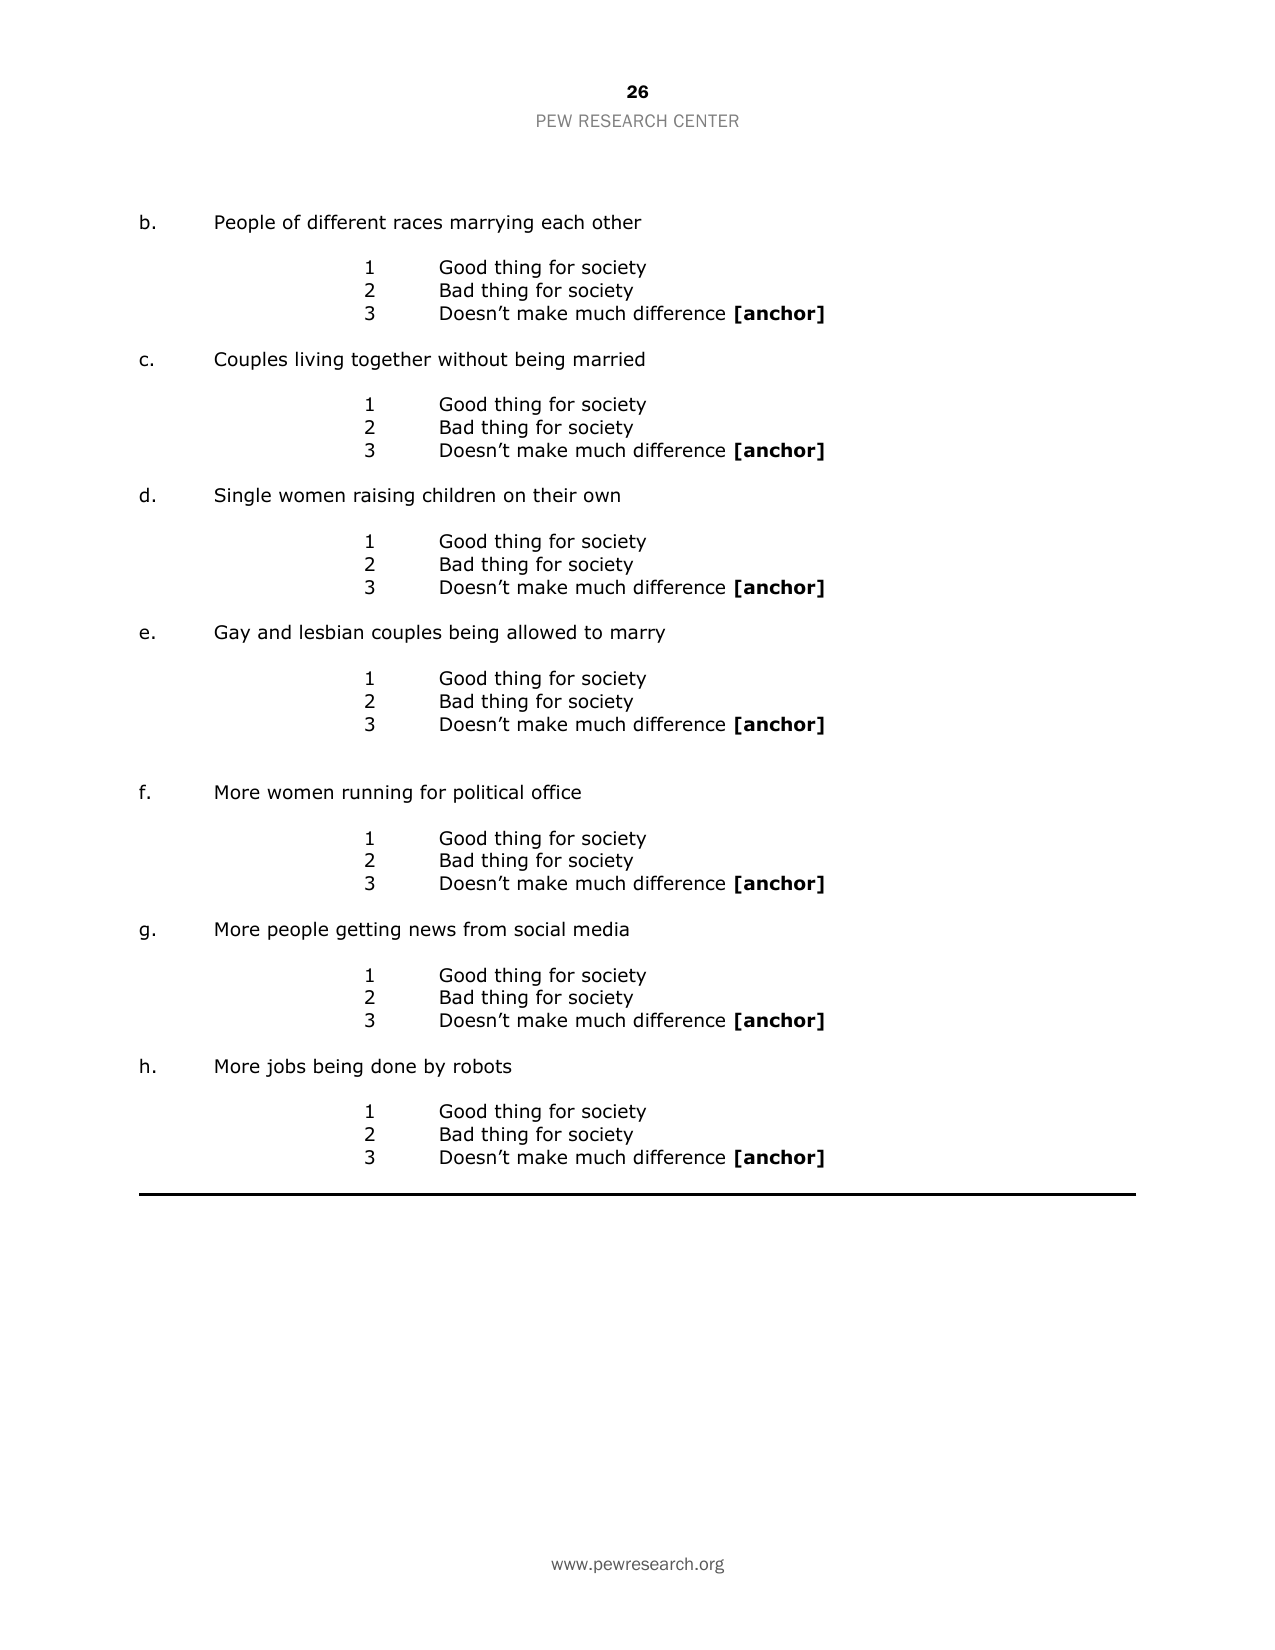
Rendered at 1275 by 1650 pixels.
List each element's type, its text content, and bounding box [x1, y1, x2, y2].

list People of different races marrying each other [139, 210, 1136, 233]
list More jobs being done by robots [139, 1054, 1136, 1077]
list Single women raising children on their own [139, 484, 1136, 507]
text 1 Good thing for society [139, 393, 1136, 416]
text 2 Bad thing for society [139, 416, 1136, 438]
text 1 Good thing for society [139, 256, 1136, 279]
list Couples living together without being married [139, 347, 1136, 370]
text 3 Doesn’t make much difference [anchor] [139, 1146, 1136, 1168]
text 1 Good thing for society [139, 963, 1136, 986]
text 2 Bad thing for society [139, 689, 1136, 712]
text 1 Good thing for society [139, 530, 1136, 552]
text 3 Doesn’t make much difference [anchor] [139, 712, 1136, 735]
text 3 Doesn’t make much difference [anchor] [139, 575, 1136, 598]
text 3 Doesn’t make much difference [anchor] [139, 438, 1136, 461]
text 3 Doesn’t make much difference [anchor] [139, 1009, 1136, 1032]
text 1 Good thing for society [139, 826, 1136, 849]
text 3 Doesn’t make much difference [anchor] [139, 872, 1136, 895]
text 2 Bad thing for society [139, 1123, 1136, 1146]
list More women running for political office [139, 781, 1136, 803]
text 2 Bad thing for society [139, 552, 1136, 575]
text 2 Bad thing for society [139, 986, 1136, 1009]
text 1 Good thing for society [139, 1100, 1136, 1123]
list Gay and lesbian couples being allowed to marry [139, 621, 1136, 644]
text 2 Bad thing for society [139, 849, 1136, 872]
list More people getting news from social media [139, 917, 1136, 940]
text 2 Bad thing for society [139, 279, 1136, 302]
text 1 Good thing for society [139, 667, 1136, 689]
text 3 Doesn’t make much difference [anchor] [139, 302, 1136, 324]
